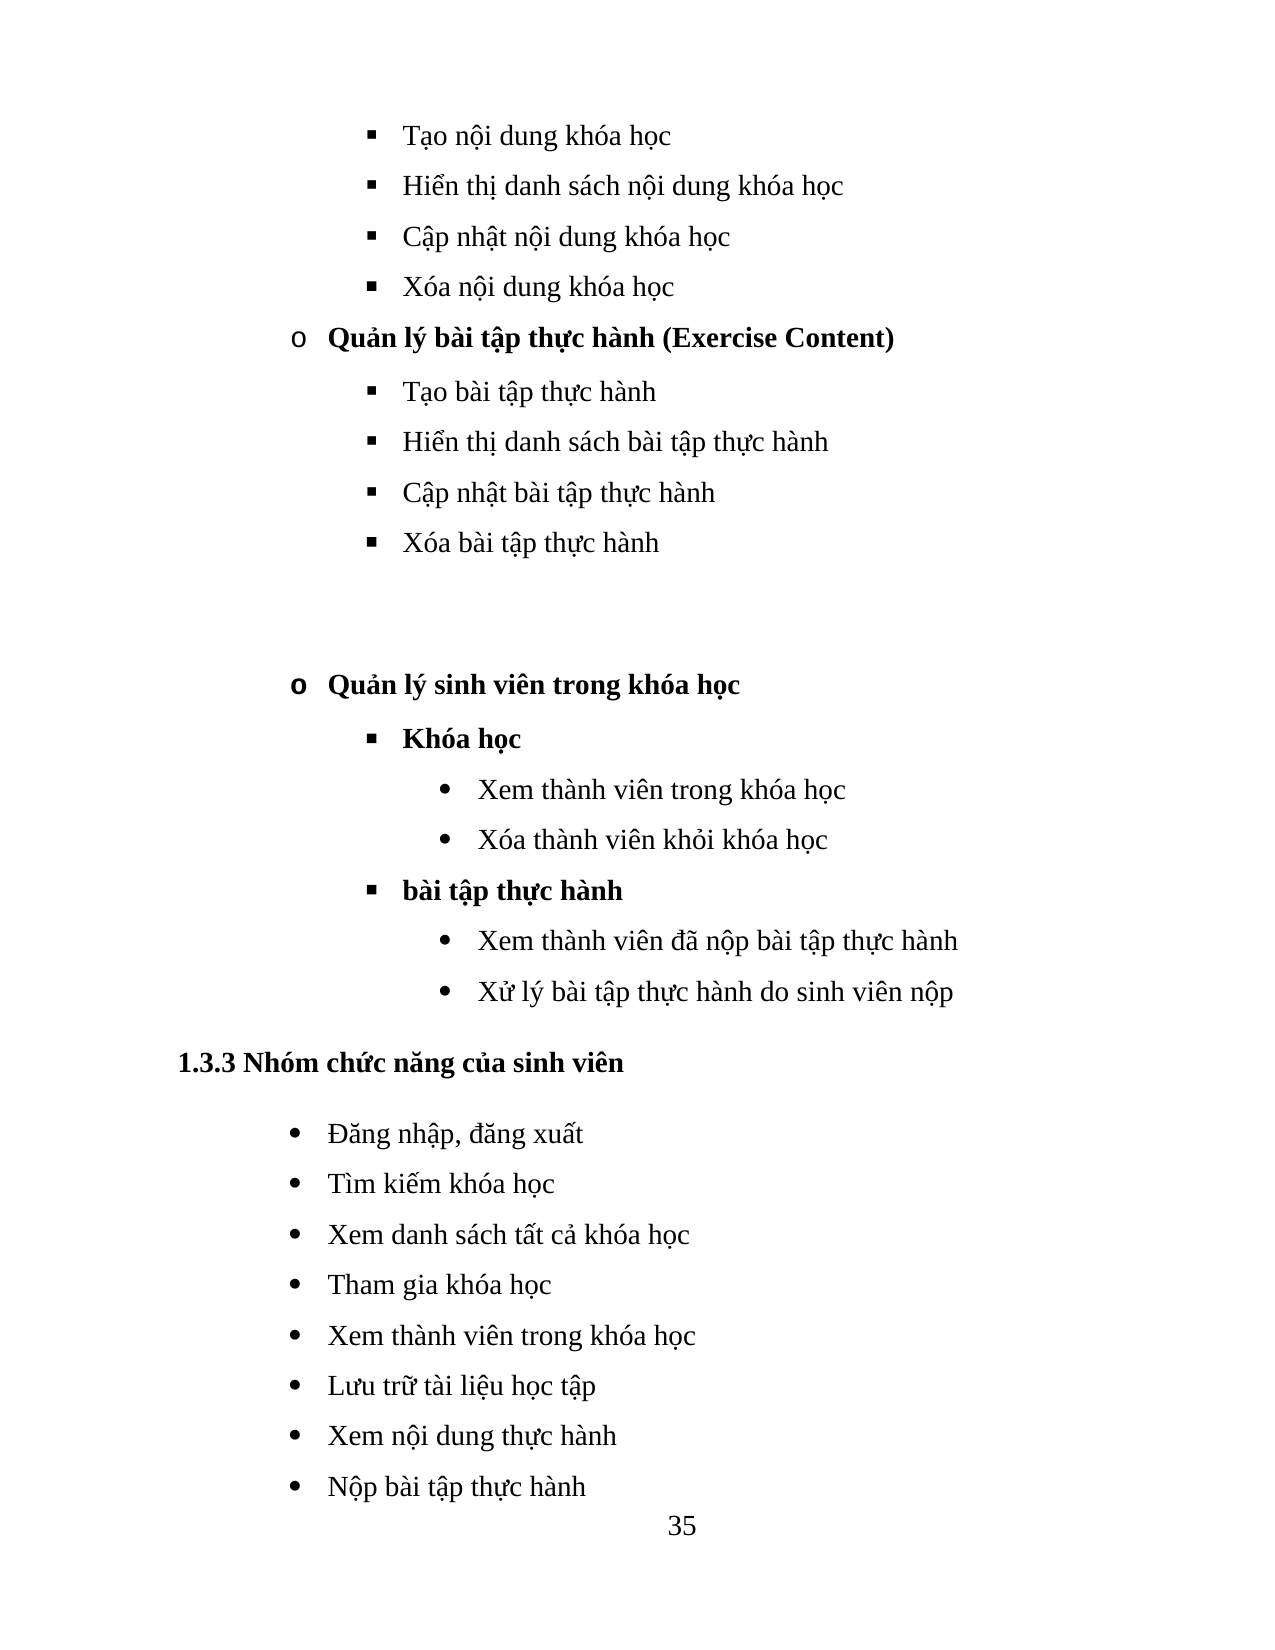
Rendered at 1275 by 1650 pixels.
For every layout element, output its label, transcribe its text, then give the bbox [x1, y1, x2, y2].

list Cập nhật nội dung khóa học [365, 219, 1186, 253]
list Tạo bài tập thực hành [365, 374, 1186, 407]
list Hiển thị danh sách bài tập thực hành [365, 424, 1186, 458]
list Đăng nhập, đăng xuất [290, 1116, 1186, 1150]
list Tạo nội dung khóa học [365, 118, 1186, 152]
list Xóa thành viên khỏi khóa học [440, 822, 1186, 856]
list Xem thành viên trong khóa học [440, 772, 1186, 806]
list Xóa bài tập thực hành [365, 525, 1186, 559]
list Quản lý bài tập thực hành (Exercise Content) [290, 320, 1186, 356]
text 1.3.3 Nhóm chức năng của sinh viên [177, 1045, 1186, 1078]
list Cập nhật bài tập thực hành [365, 475, 1186, 508]
list Lưu trữ tài liệu học tập [290, 1368, 1186, 1402]
list Hiển thị danh sách nội dung khóa học [365, 168, 1186, 202]
list Xem danh sách tất cả khóa học [290, 1217, 1186, 1251]
list Tham gia khóa học [290, 1267, 1186, 1301]
list Tìm kiếm khóa học [290, 1166, 1186, 1200]
list Khóa học [365, 722, 1186, 755]
list Xem thành viên trong khóa học [290, 1318, 1186, 1351]
list Xóa nội dung khóa học [365, 269, 1186, 303]
list Xem nội dung thực hành [290, 1418, 1186, 1452]
list Xem thành viên đã nộp bài tập thực hành [440, 923, 1186, 957]
list Quản lý sinh viên trong khóa học [290, 667, 1186, 703]
list Nộp bài tập thực hành [290, 1469, 1186, 1503]
list Xử lý bài tập thực hành do sinh viên nộp [440, 974, 1186, 1007]
list bài tập thực hành [365, 873, 1186, 906]
